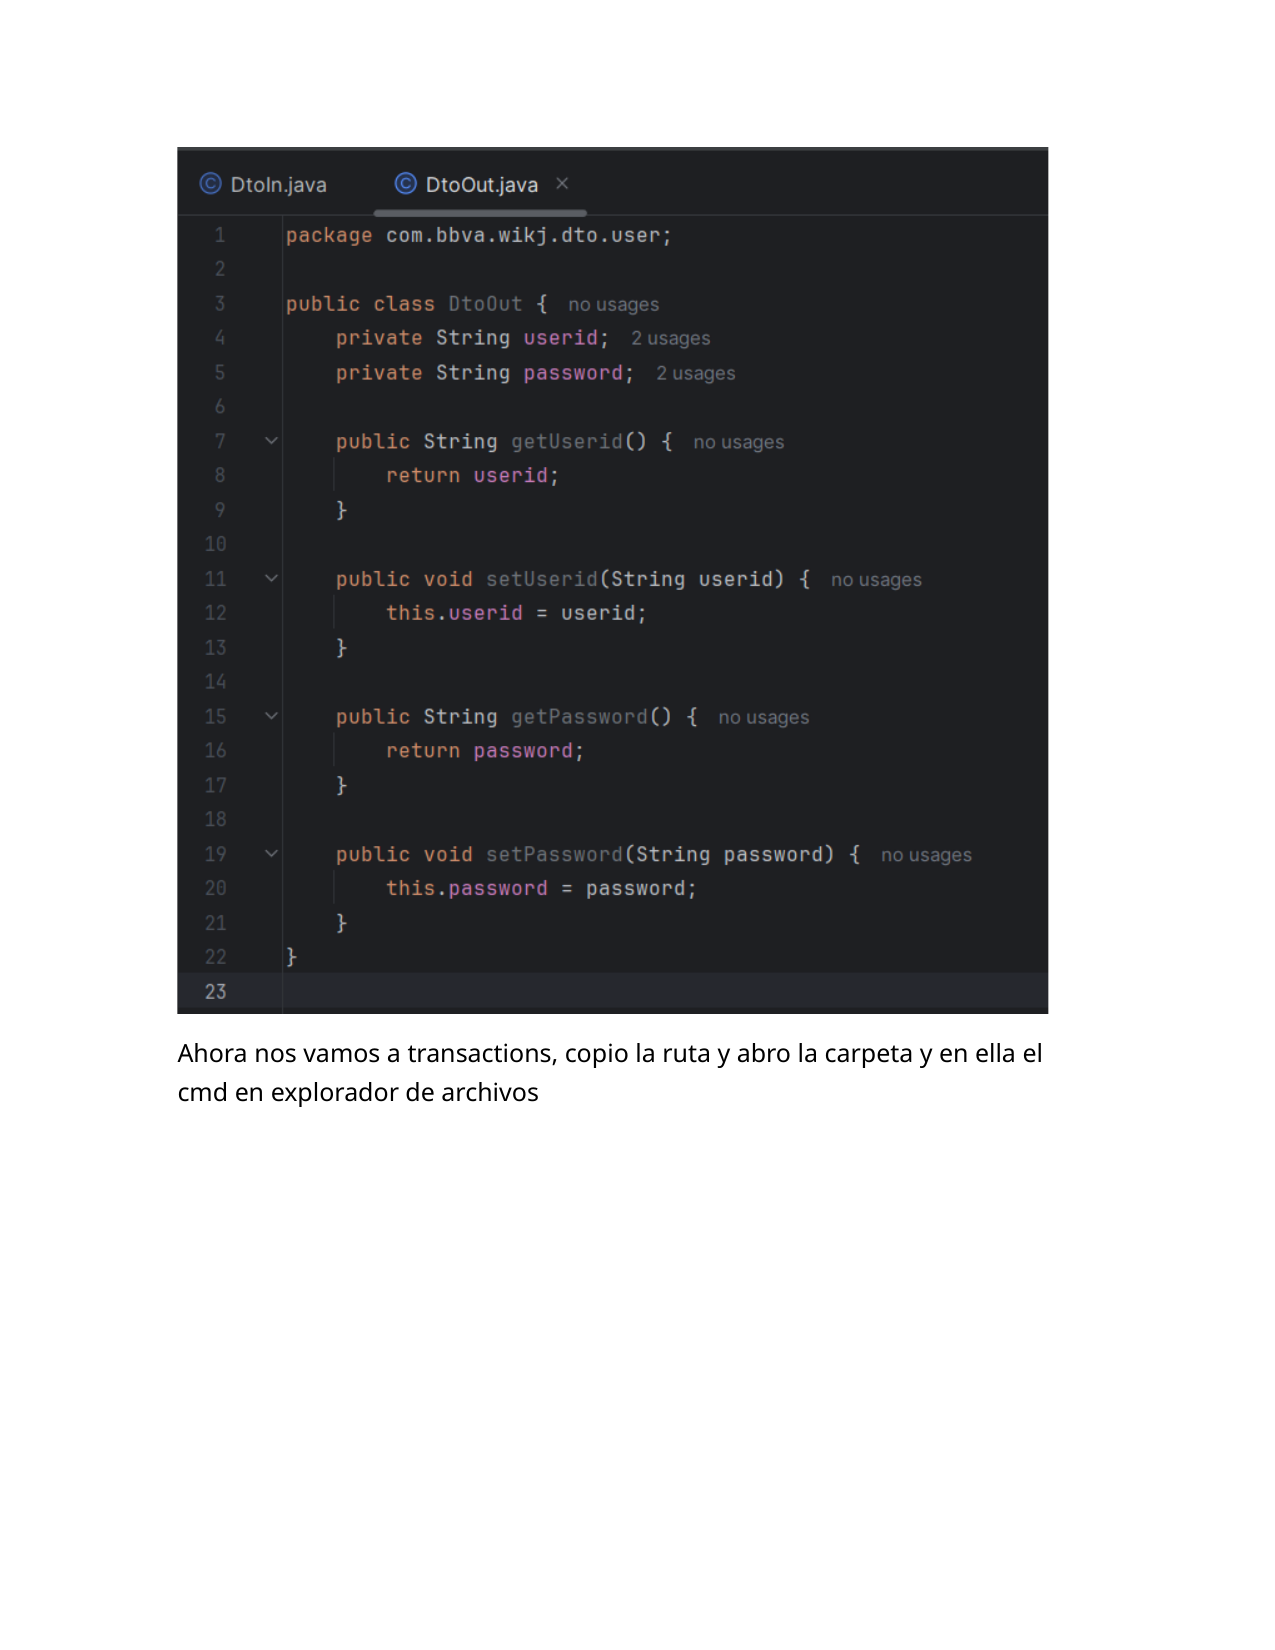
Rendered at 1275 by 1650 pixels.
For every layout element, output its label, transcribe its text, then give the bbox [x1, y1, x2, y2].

picture [177, 147, 1049, 1014]
text Ahora nos vamos a transactions, copio la ruta y abro la carpeta y en ella el cmd en explorador de archivos [177, 1036, 1098, 1109]
